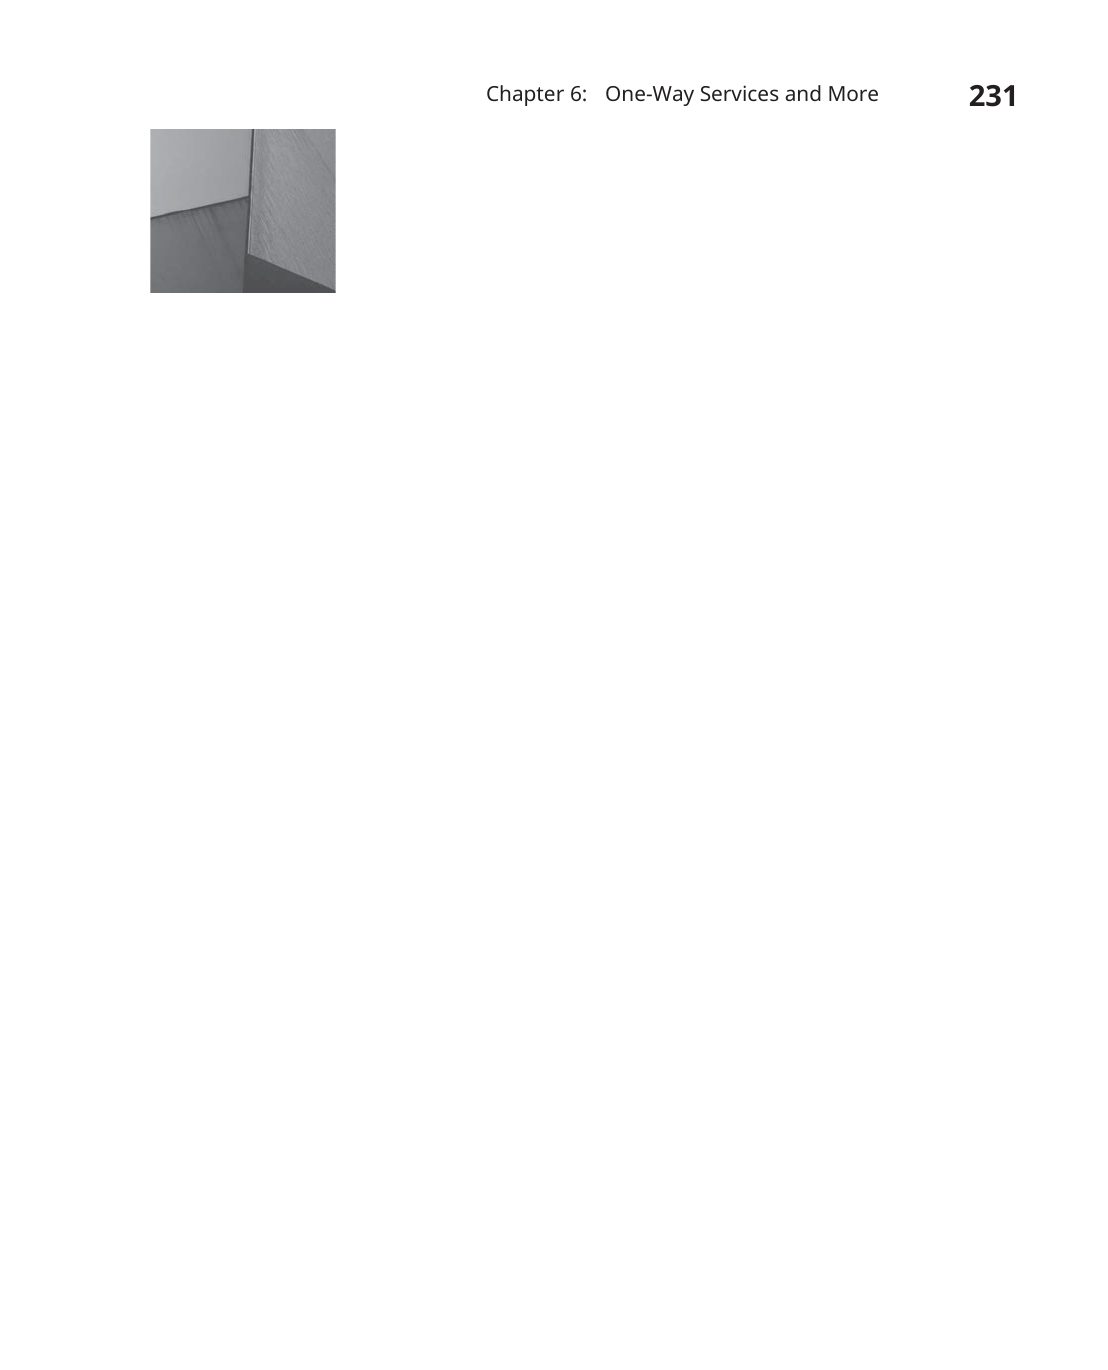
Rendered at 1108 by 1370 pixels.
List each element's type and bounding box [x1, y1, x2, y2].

picture [150, 129, 336, 293]
